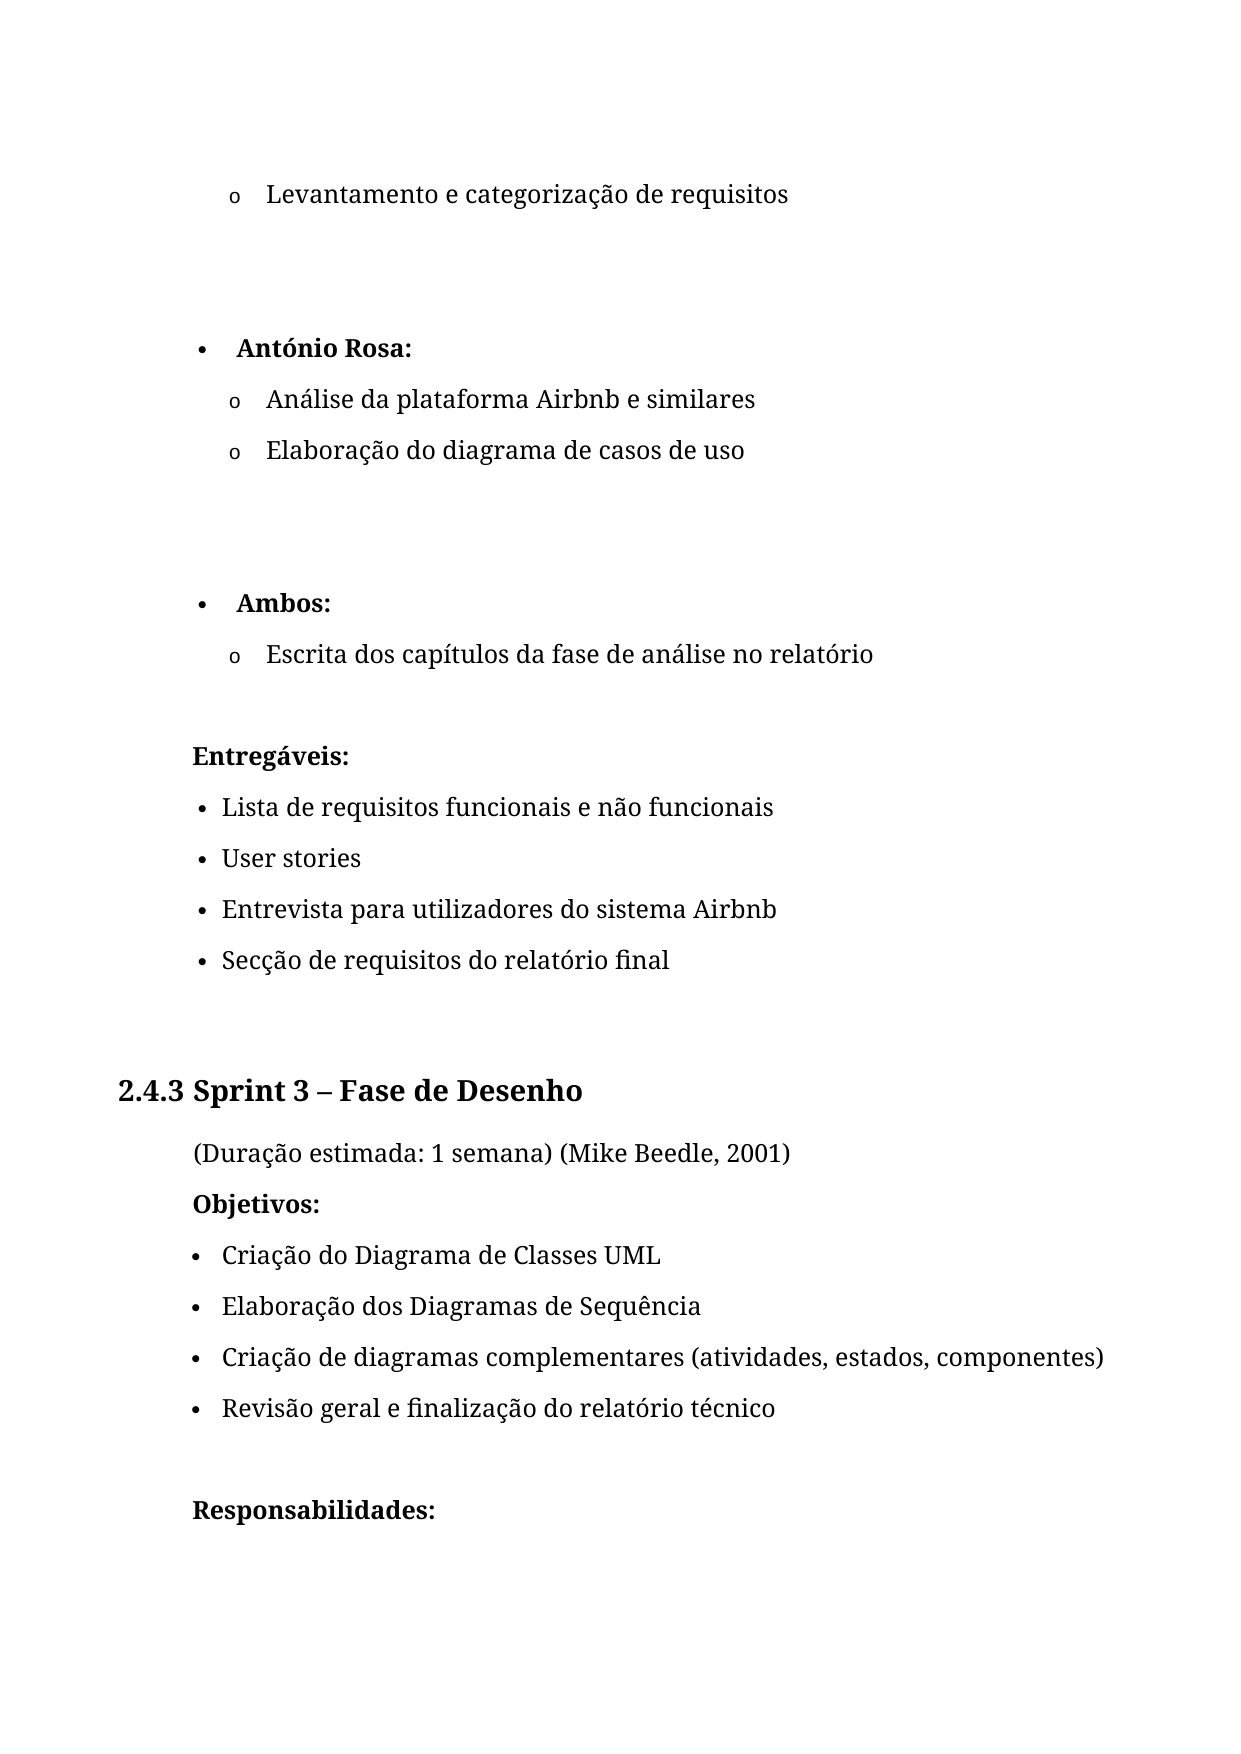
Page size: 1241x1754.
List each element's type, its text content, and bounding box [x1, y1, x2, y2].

list Escrita dos capítulos da fase de análise no relatório [228, 637, 1122, 671]
list Ambos: [199, 586, 1122, 619]
list Elaboração dos Diagramas de Sequência [192, 1289, 1122, 1323]
list António Rosa: [199, 330, 1122, 364]
list Análise da plataforma Airbnb e similares [228, 381, 1122, 415]
text Objetivos: [192, 1187, 1122, 1221]
list Lista de requisitos funcionais e não funcionais [199, 790, 1122, 824]
list Secção de requisitos do relatório final [199, 943, 1122, 977]
list Elaboração do diagrama de casos de uso [228, 432, 1122, 466]
text Responsabilidades: [192, 1493, 1122, 1527]
list User stories [199, 841, 1122, 875]
list Entrevista para utilizadores do sistema Airbnb [199, 892, 1122, 926]
text Entregáveis: [192, 739, 1122, 773]
subtitle Sprint 3 – Fase de Desenho [118, 1070, 1122, 1109]
list Criação do Diagrama de Classes UML [192, 1238, 1122, 1272]
list Levantamento e categorização de requisitos [228, 177, 1122, 211]
list Revisão geral e finalização do relatório técnico [192, 1391, 1122, 1425]
text (Duração estimada: 1 semana) [118, 1136, 1122, 1170]
list Criação de diagramas complementares (atividades, estados, componentes) [192, 1340, 1122, 1374]
